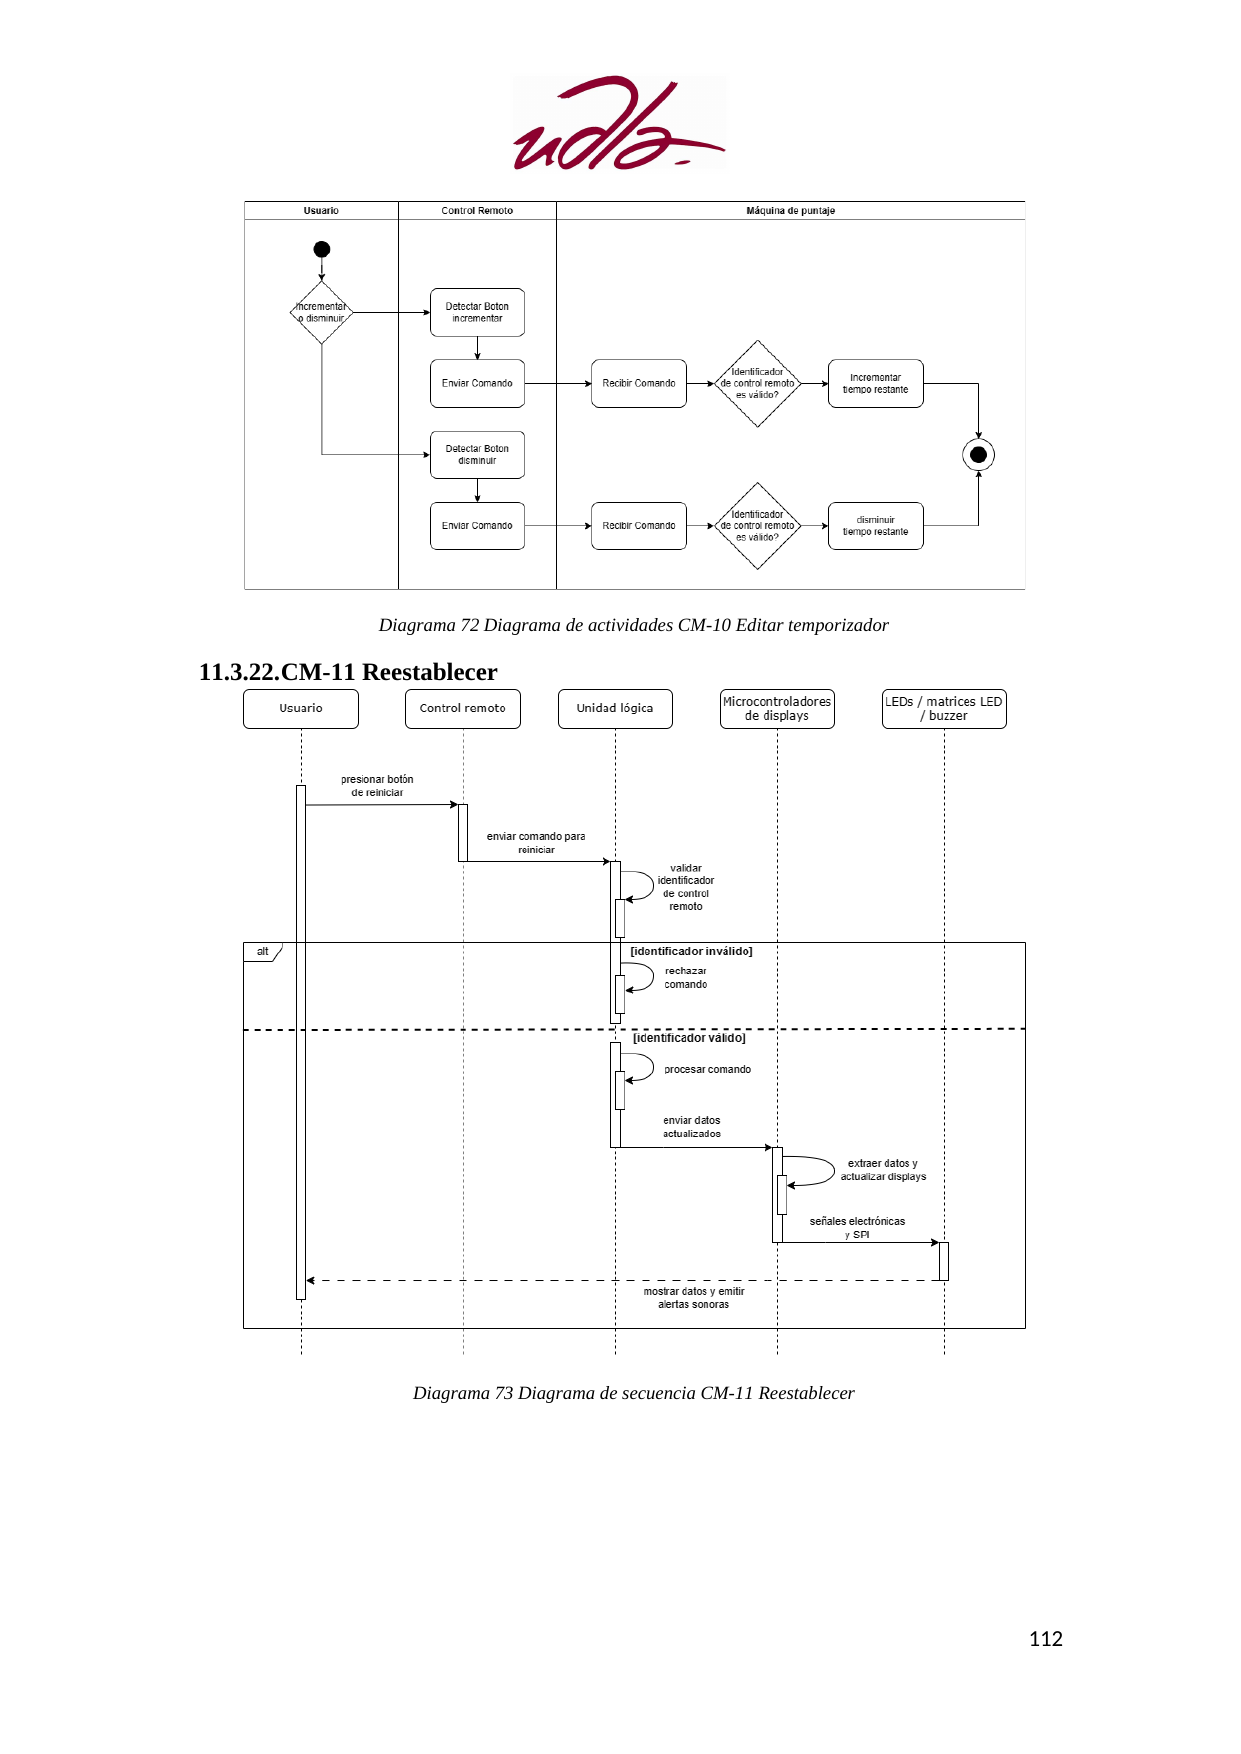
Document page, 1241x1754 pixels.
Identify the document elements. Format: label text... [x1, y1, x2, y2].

text Diagrama 72 Diagrama de actividades CM-10 Editar temporizador [207, 614, 1063, 636]
picture [244, 201, 1026, 590]
picture [242, 689, 1028, 1357]
text Diagrama 73 Diagrama de secuencia CM-11 Reestablecer [207, 1382, 1063, 1403]
subtitle CM-11 Reestablecer [198, 657, 1063, 685]
picture [509, 73, 731, 174]
